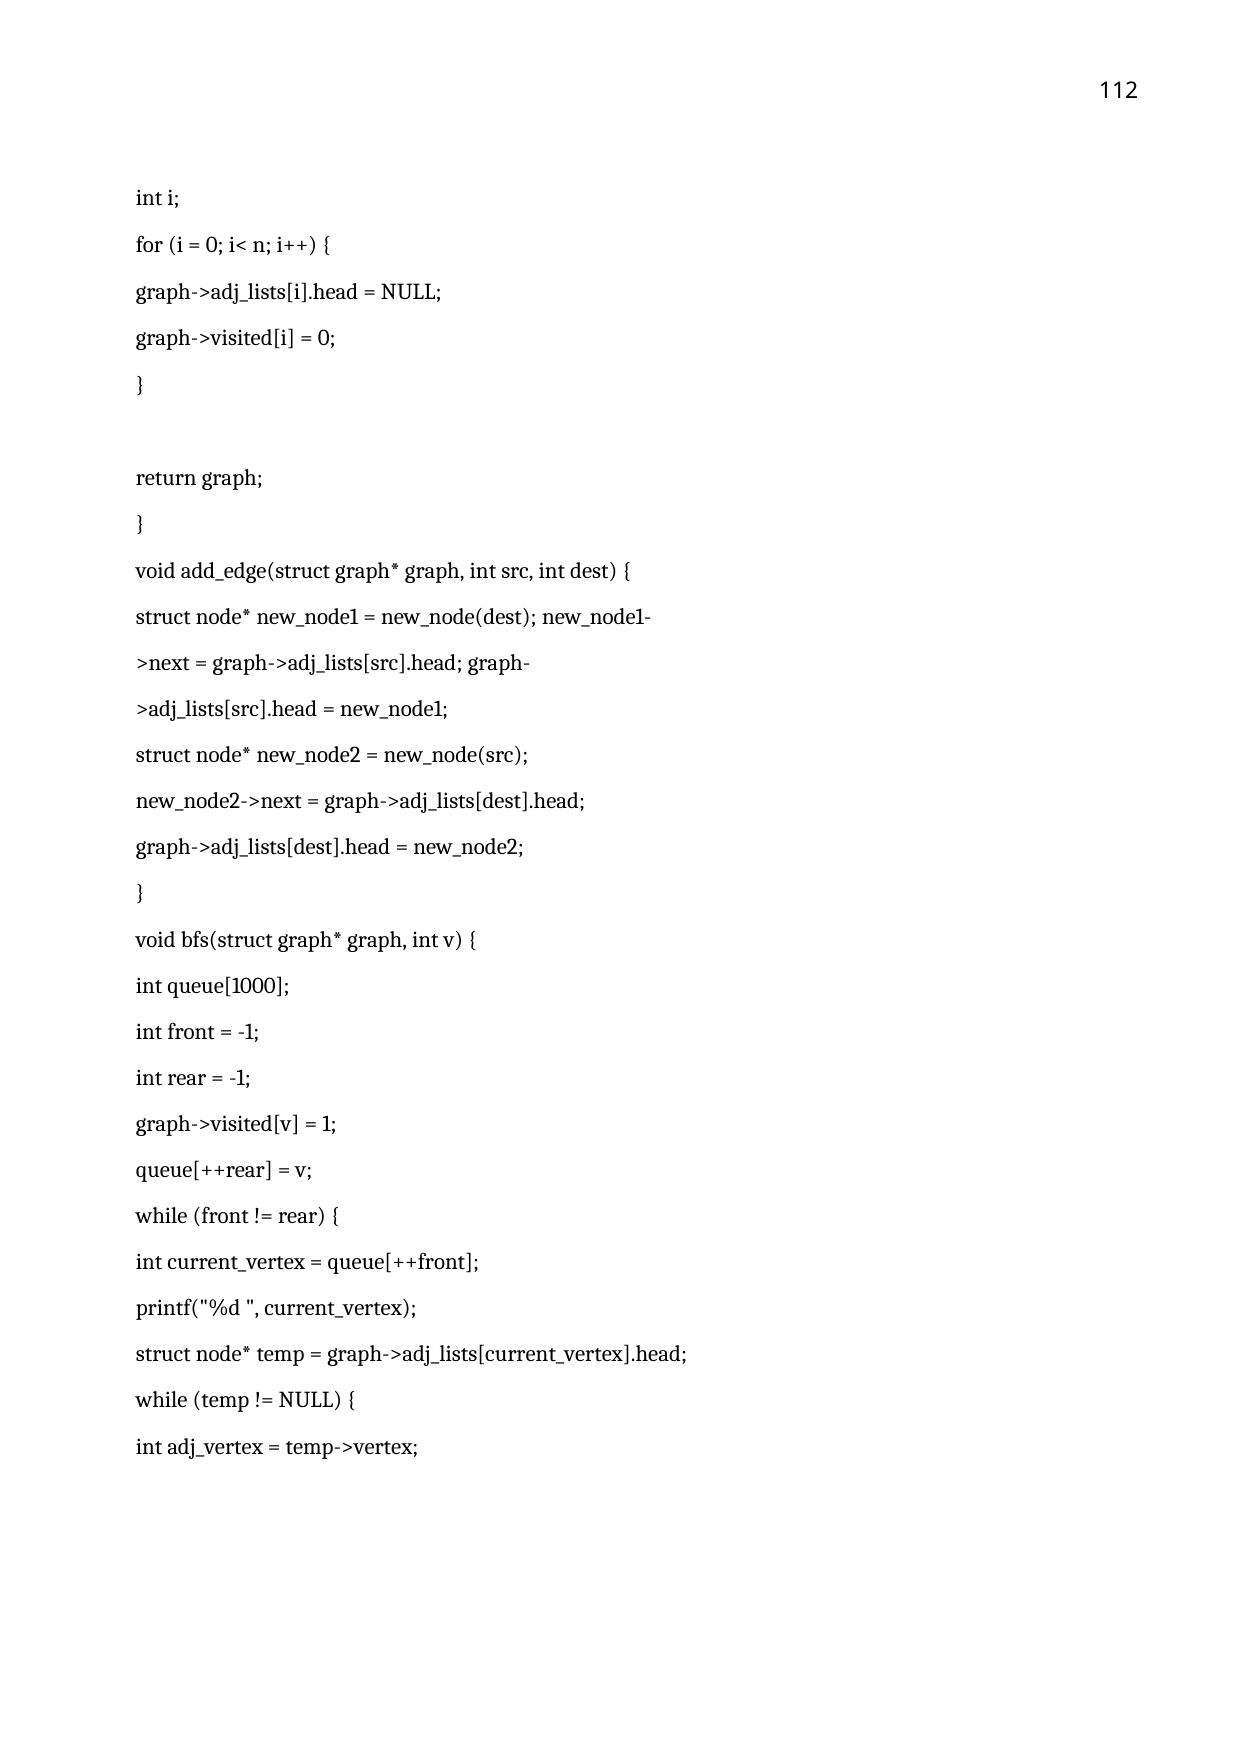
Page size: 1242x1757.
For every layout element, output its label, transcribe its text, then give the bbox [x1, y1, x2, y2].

text void add_edge(struct graph* graph, int src, int dest) { struct node* new_node1 = new_node(dest); new_node1->next = graph->adj_lists[src].head; graph->adj_lists[src].head = new_node1; [136, 558, 654, 722]
text int adj_vertex = temp->vertex; [136, 1433, 1162, 1460]
text int current_vertex = queue[++front]; printf("%d ", current_vertex); [136, 1249, 493, 1322]
text return graph; [136, 464, 1162, 491]
text struct node* temp = graph->adj_lists[current_vertex].head; while (temp != NULL) { [136, 1341, 712, 1414]
text graph->visited[v] = 1; queue[++rear] = v; while (front != rear) { [136, 1111, 350, 1229]
text for (i = 0; i< n; i++) { [136, 232, 1162, 258]
text } [136, 880, 1162, 906]
text void bfs(struct graph* graph, int v) { int queue[1000]; [136, 927, 492, 999]
text int front = -1; int rear = -1; [136, 1019, 268, 1091]
text } [136, 511, 1162, 537]
text graph->adj_lists[i].head = NULL; graph->visited[i] = 0; [136, 279, 452, 351]
text } [136, 371, 1162, 398]
text int i; [136, 185, 1162, 212]
text struct node* new_node2 = new_node(src); new_node2->next = graph->adj_lists[dest].head; graph->adj_lists[dest].head = new_node2; [136, 742, 607, 860]
